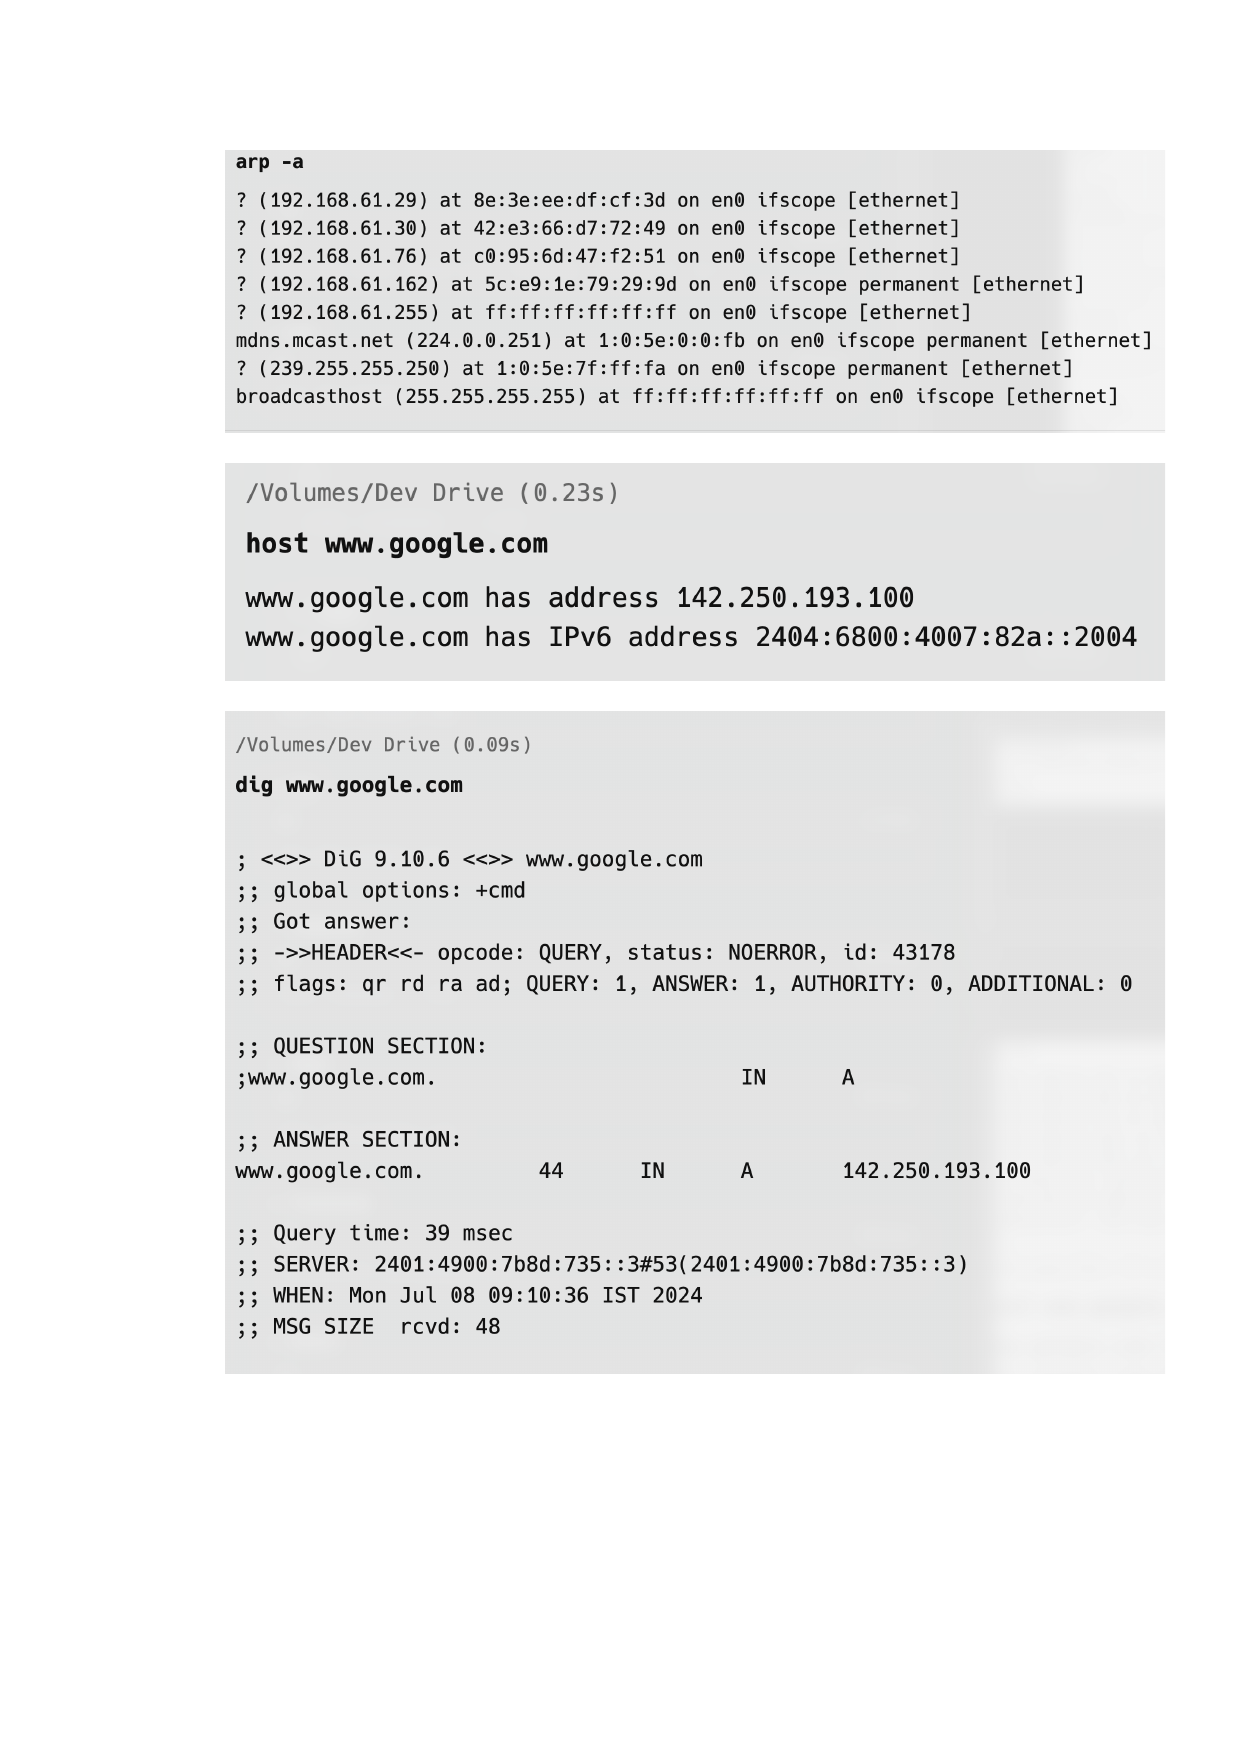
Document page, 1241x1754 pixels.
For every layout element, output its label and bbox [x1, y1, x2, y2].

picture [225, 711, 1166, 1374]
picture [225, 150, 1166, 433]
picture [225, 463, 1166, 681]
